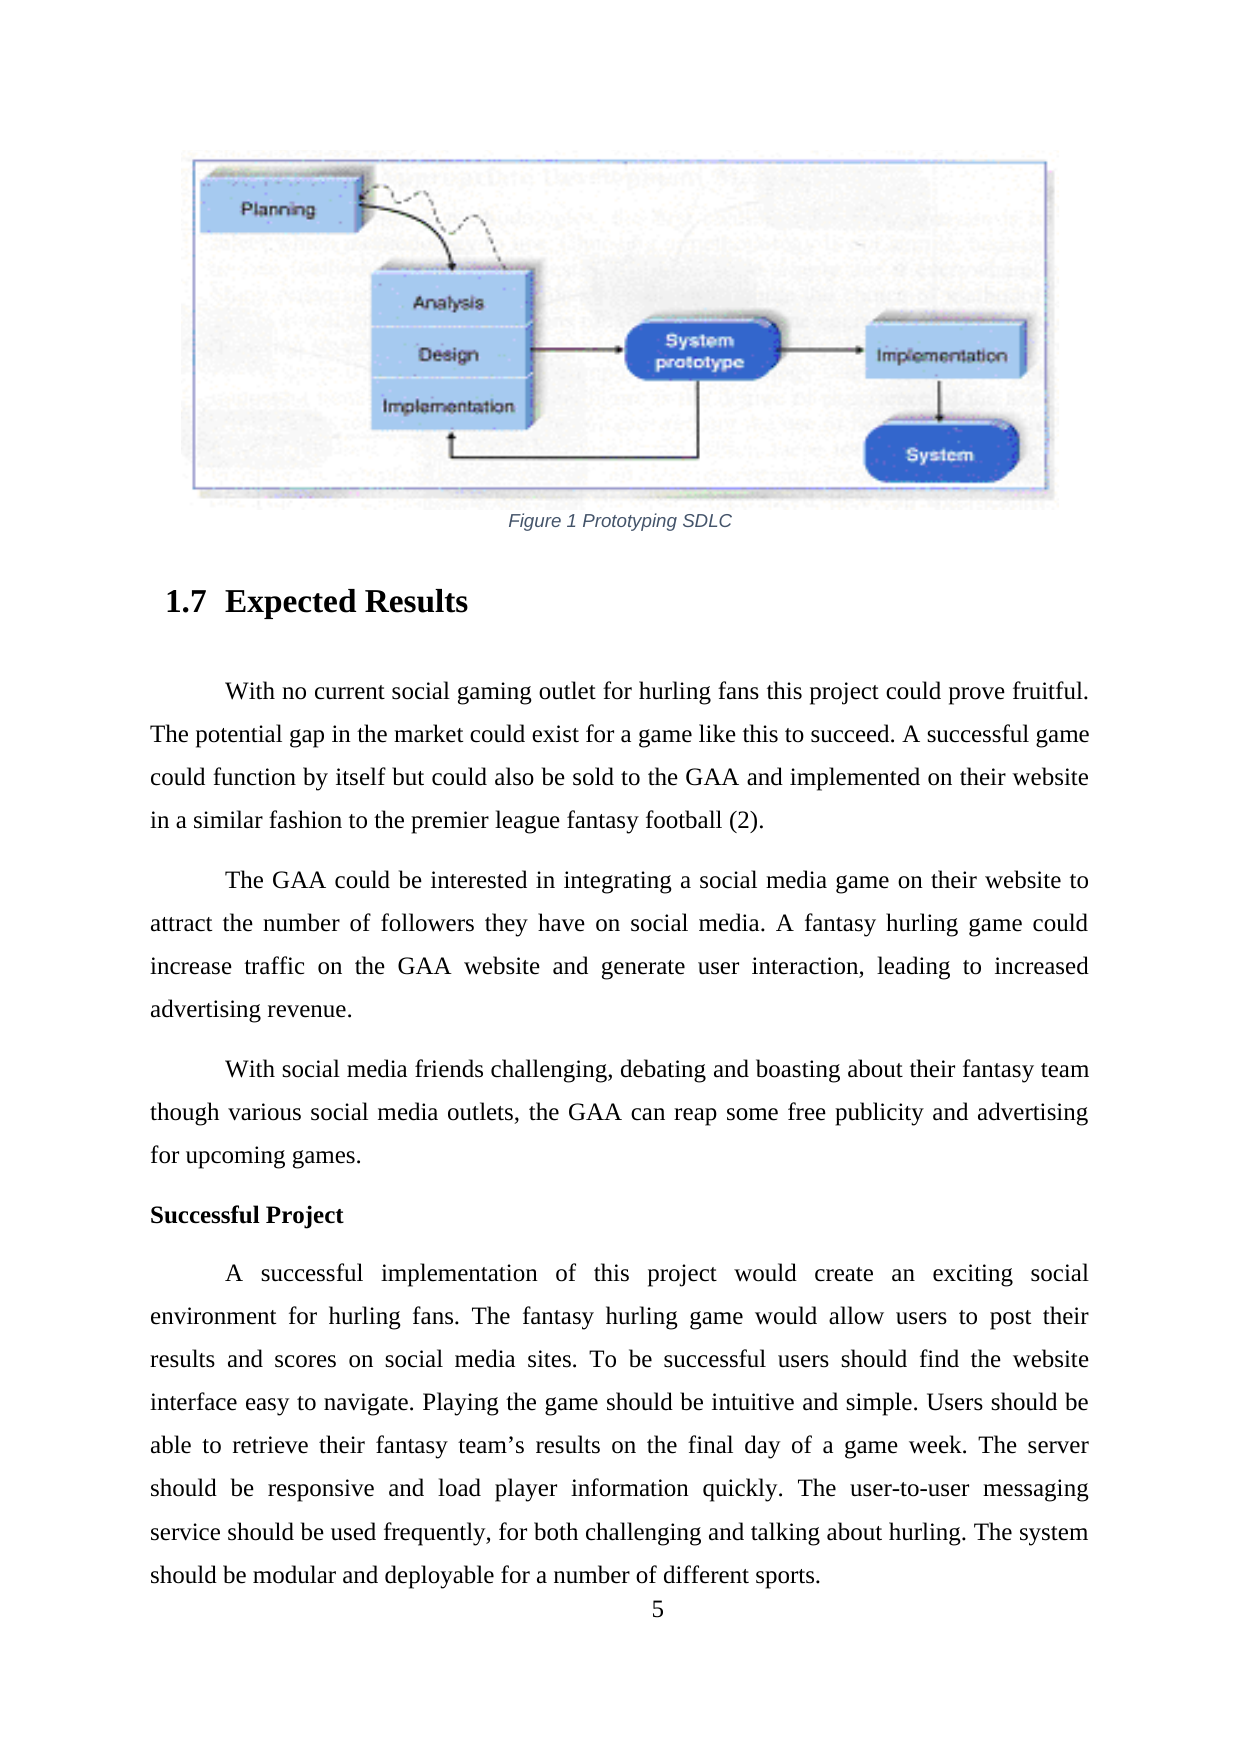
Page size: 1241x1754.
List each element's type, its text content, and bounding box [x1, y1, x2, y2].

picture [181, 150, 1060, 510]
text With social media friends challenging, debating and boasting about their fantasy team though various social media outlets, the GAA can reap some free publicity and advertising for upcoming games. [150, 1054, 1090, 1169]
subtitle Expected Results [165, 581, 1090, 619]
text The GAA could be interested in integrating a social media game on their website to attract the number of followers they have on social media. A fantasy hurling game could increase traffic on the GAA website and generate user interaction, leading to increased advertising revenue. [150, 865, 1090, 1023]
subtitle Successful Project [150, 1200, 1090, 1229]
text A successful implementation of this project would create an exciting social environment for hurling fans. The fantasy hurling game would allow users to post their results and scores on social media sites. To be successful users should find the website interface easy to navigate. Playing the game should be intuitive and simple. Users should be able to retrieve their fantasy team’s results on the final day of a game week. The server should be responsive and load player information quickly. The user-to-user messaging service should be used frequently, for both challenging and talking about hurling. The system should be modular and deployable for a number of different sports. [150, 1258, 1090, 1588]
text With no current social gaming outlet for hurling fans this project could prove fruitful. The potential gap in the market could exist for a game like this to succeed. A successful game could function by itself but could also be sold to the GAA and implemented on their website in a similar fashion to the premier league fantasy football . [150, 676, 1090, 834]
